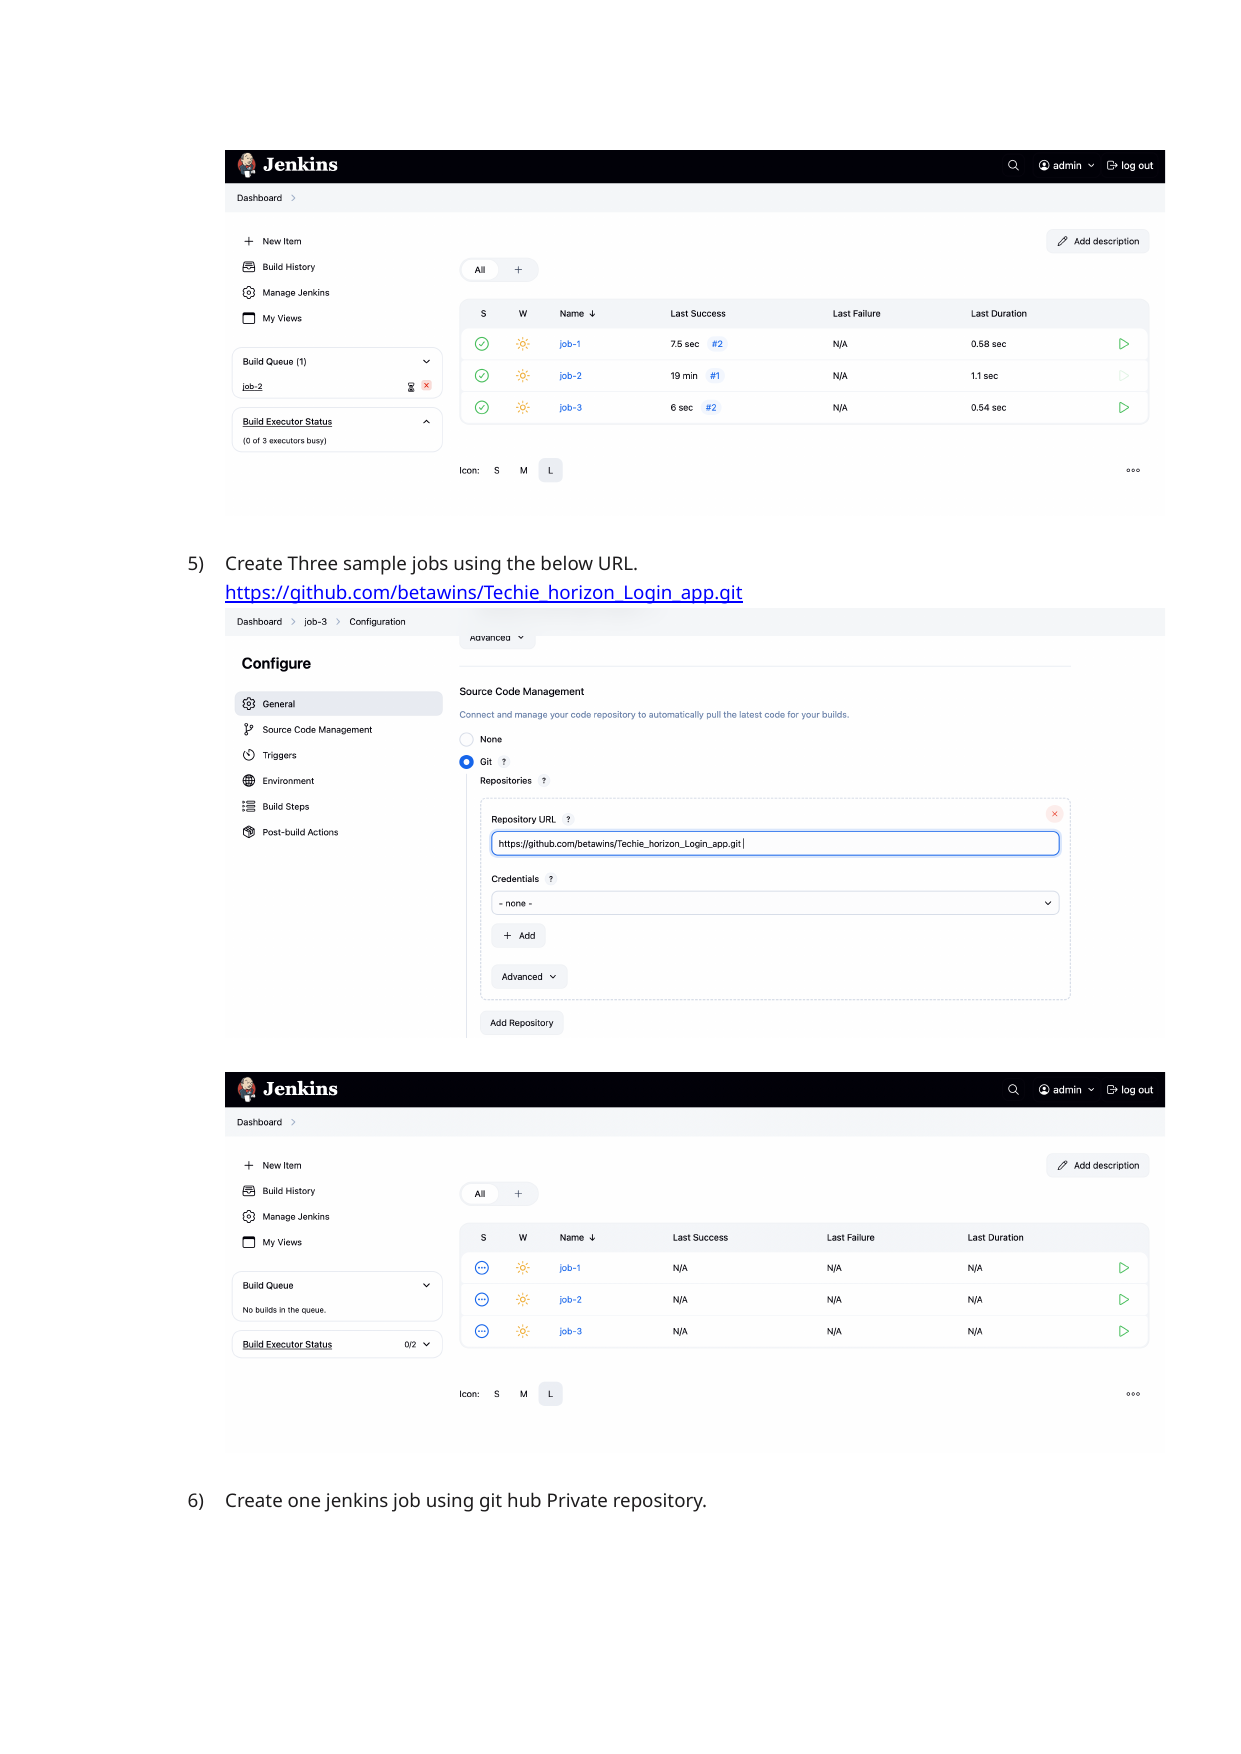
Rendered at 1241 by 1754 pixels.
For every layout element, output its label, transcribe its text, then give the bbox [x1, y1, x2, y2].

picture [225, 608, 1166, 1038]
picture [225, 1072, 1166, 1453]
picture [225, 150, 1166, 516]
list Create one jenkins job using git hub Private repository. [187, 1487, 1090, 1513]
list Create Three sample jobs using the below URL. https://github.com/betawins/Techie_horizon_Login_app.git [187, 550, 1090, 605]
